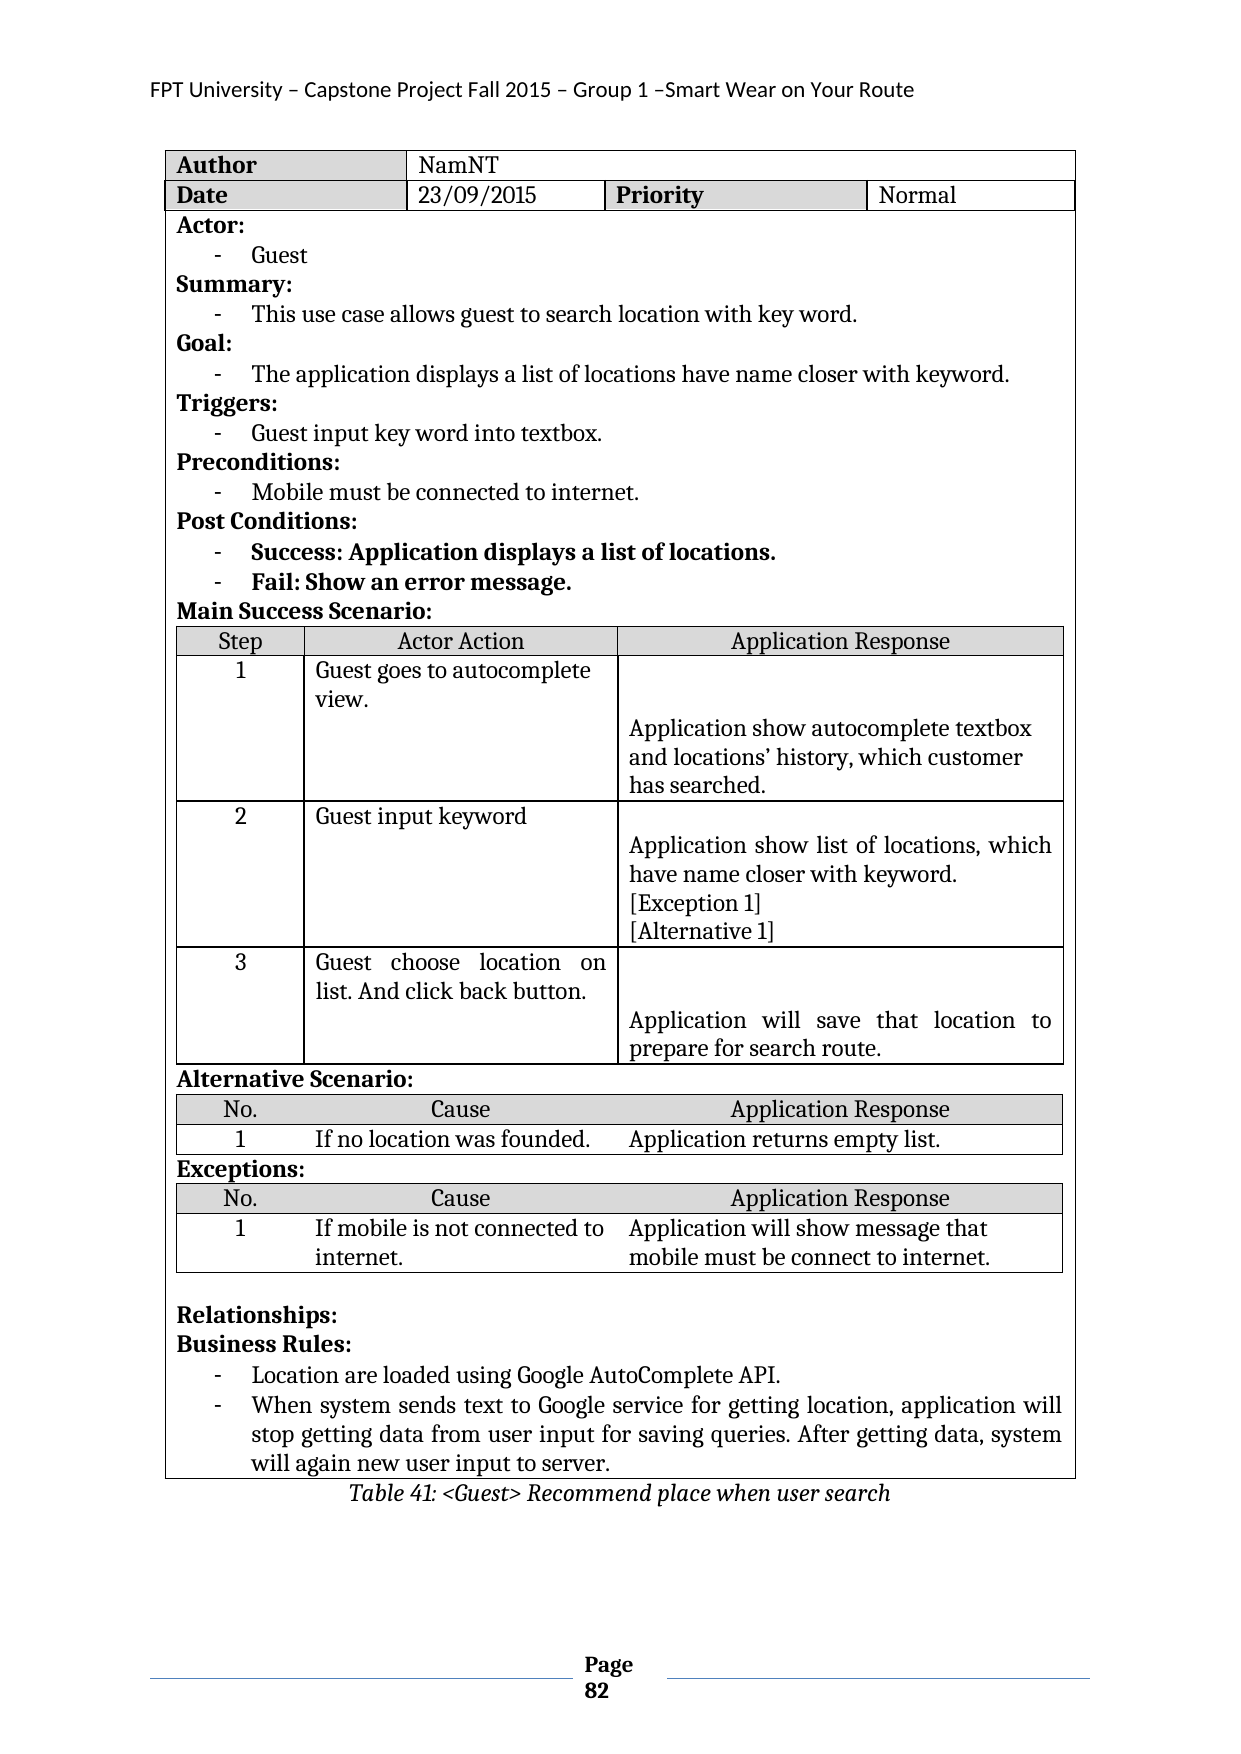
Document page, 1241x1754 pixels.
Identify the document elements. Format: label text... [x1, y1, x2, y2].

table_cell Normal [868, 181, 1074, 209]
table_cell 23/09/2015 [408, 181, 604, 209]
table_cell Actor: Guest Summary: This use case allows guest to search location with key word. Goal: The application displays a list of locations have name closer with keyword. Triggers: Guest input key word into textbox. Preconditions: Mobile must be connected to internet. Post Conditions: Success: Application displays a list of locations. Fail: Show an error message. Main Success Scenario: Alternative Scenario: Exceptions: Relationships: Business Rules: Location are loaded using Google AutoComplete API. When system sends text to Google service for getting location, application will stop getting data from user input for saving queries. After getting data, system will again new user input to server. [166, 211, 1075, 1477]
text Table 41: <Guest> Recommend place when user search [150, 1478, 1090, 1507]
table_cell Priority [606, 181, 866, 209]
table_cell NamNT [407, 151, 1075, 180]
table_cell Author [166, 151, 406, 180]
table_cell Date [166, 181, 406, 209]
